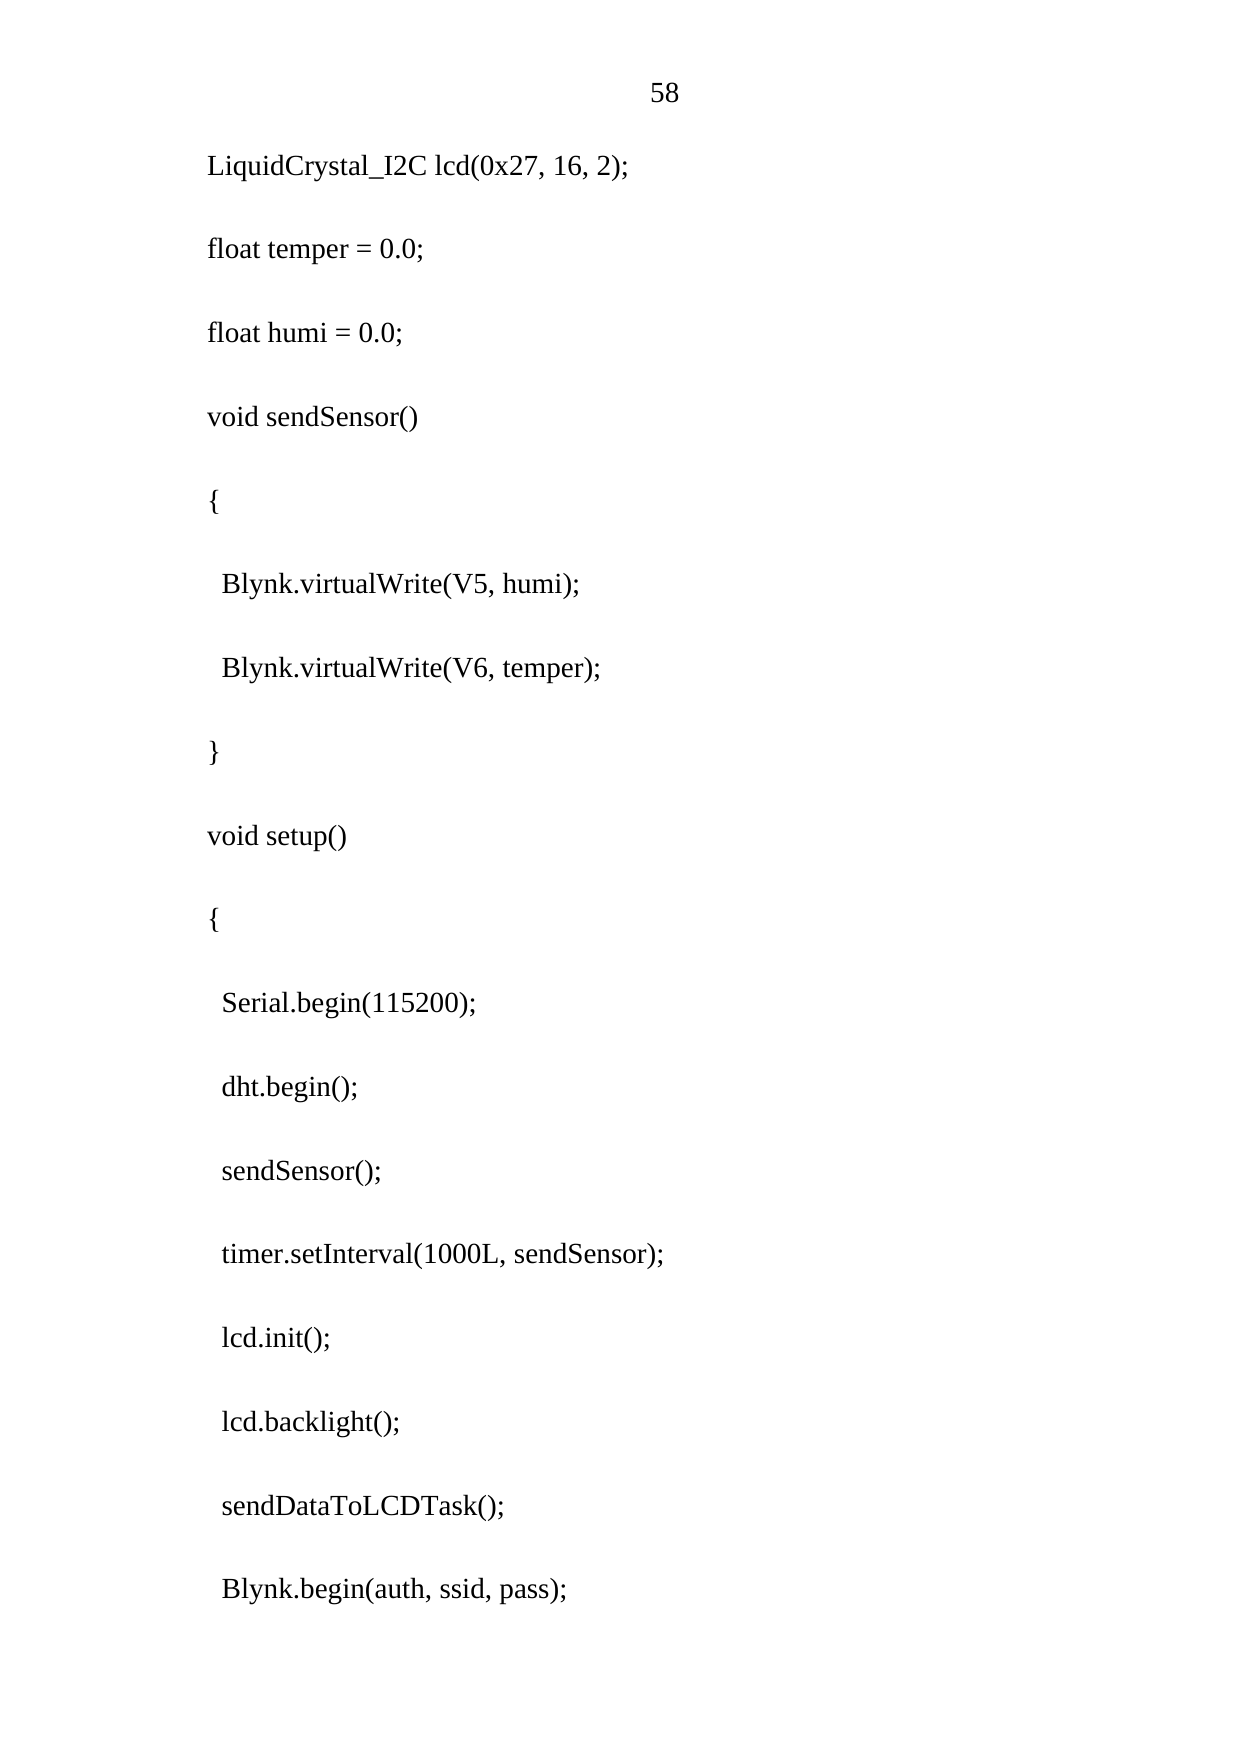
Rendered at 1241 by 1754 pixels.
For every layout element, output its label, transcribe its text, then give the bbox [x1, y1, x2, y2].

text { [207, 901, 1122, 935]
text Serial.begin(115200); [207, 985, 1122, 1019]
text lcd.backlight(); [207, 1404, 1122, 1437]
text Blynk.virtualWrite(V6, temper); [207, 650, 1122, 684]
text timer.setInterval(1000L, sendSensor); [207, 1236, 1122, 1270]
text lcd.init(); [207, 1320, 1122, 1354]
text sendSensor(); [207, 1153, 1122, 1186]
text LiquidCrystal_I2C lcd(0x27, 16, 2); [207, 148, 1122, 181]
text dht.begin(); [207, 1069, 1122, 1102]
text float temper = 0.0; [207, 231, 1122, 265]
text Blynk.begin(auth, ssid, pass); [207, 1571, 1122, 1605]
text void setup() [207, 818, 1122, 851]
text Blynk.virtualWrite(V5, humi); [207, 566, 1122, 600]
text { [207, 483, 1122, 516]
text void sendSensor() [207, 399, 1122, 432]
text sendDataToLCDTask(); [207, 1488, 1122, 1521]
text float humi = 0.0; [207, 315, 1122, 349]
text } [207, 734, 1122, 767]
